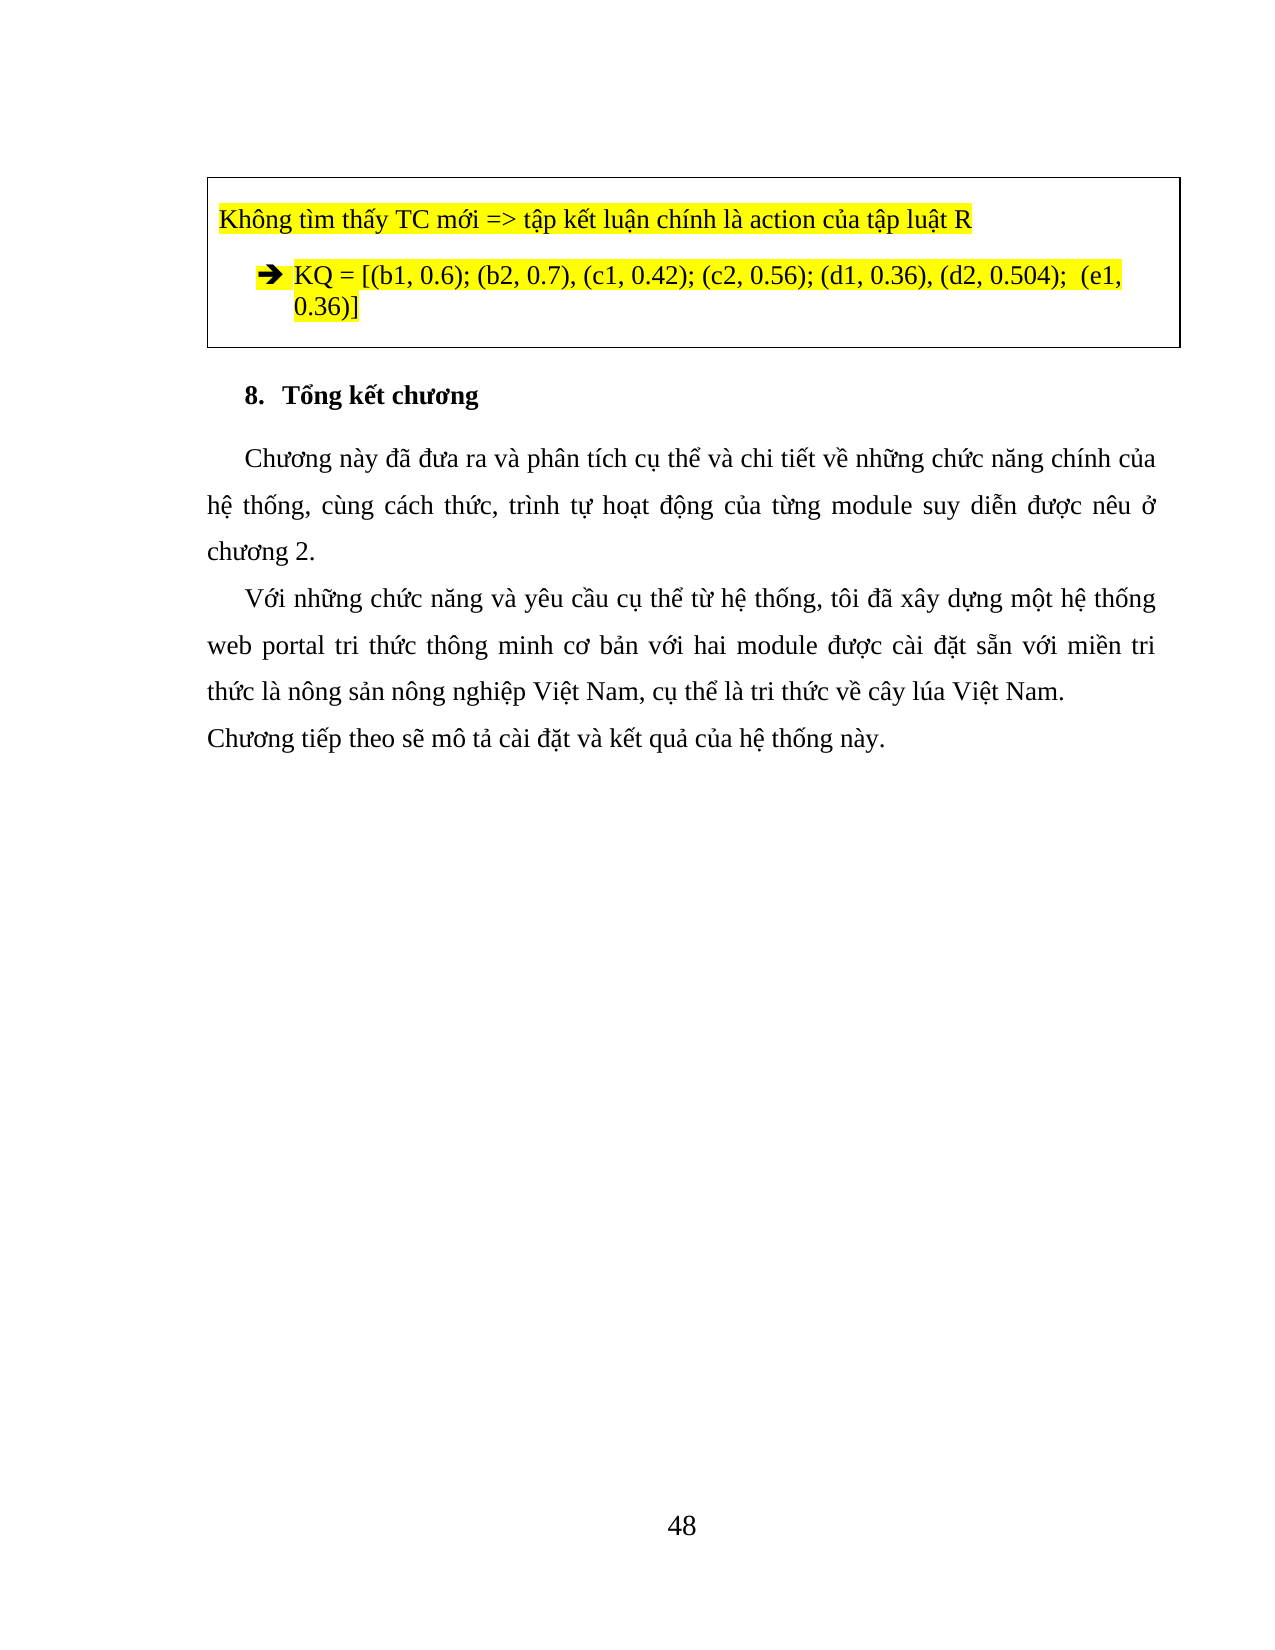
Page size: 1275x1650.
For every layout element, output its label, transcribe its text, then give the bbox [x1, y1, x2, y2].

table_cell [208, 178, 1179, 347]
list Tổng kết chương [244, 379, 1157, 410]
text Chương này đã đưa ra và phân tích cụ thể và chi tiết về những chức năng chính của hệ thống, cùng cách thức, trình tự hoạt động của từng module suy diễn được nêu ở chương 2. [207, 442, 1157, 567]
text Với những chức năng và yêu cầu cụ thể từ hệ thống, tôi đã xây dựng một hệ thống web portal tri thức thông minh cơ bản với hai module được cài đặt sẵn với miền tri thức là nông sản nông nghiệp Việt Nam, cụ thể là tri thức về cây lúa Việt Nam. [207, 582, 1157, 707]
text Chương tiếp theo sẽ mô tả cài đặt và kết quả của hệ thống này. [207, 722, 1157, 753]
